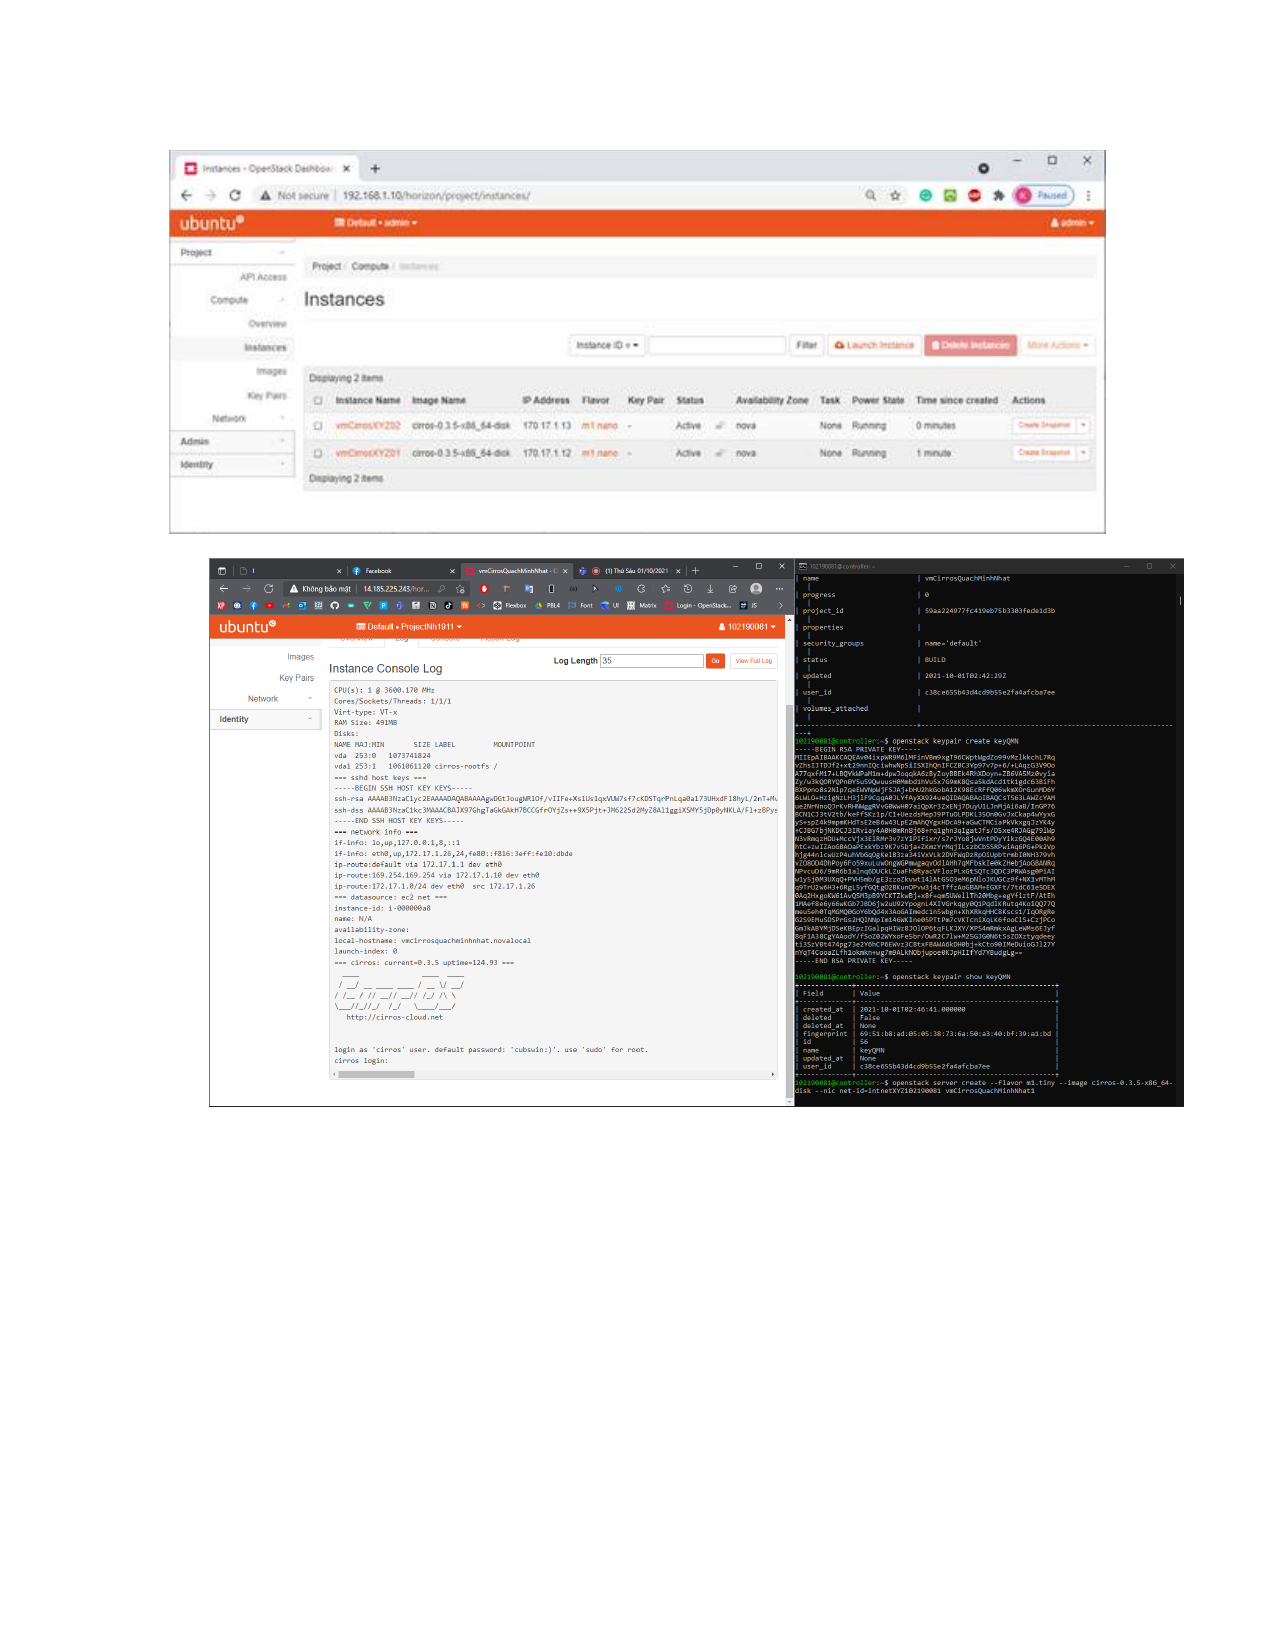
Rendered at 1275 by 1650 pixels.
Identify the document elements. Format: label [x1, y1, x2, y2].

picture [169, 150, 1106, 534]
picture [209, 558, 1184, 1107]
